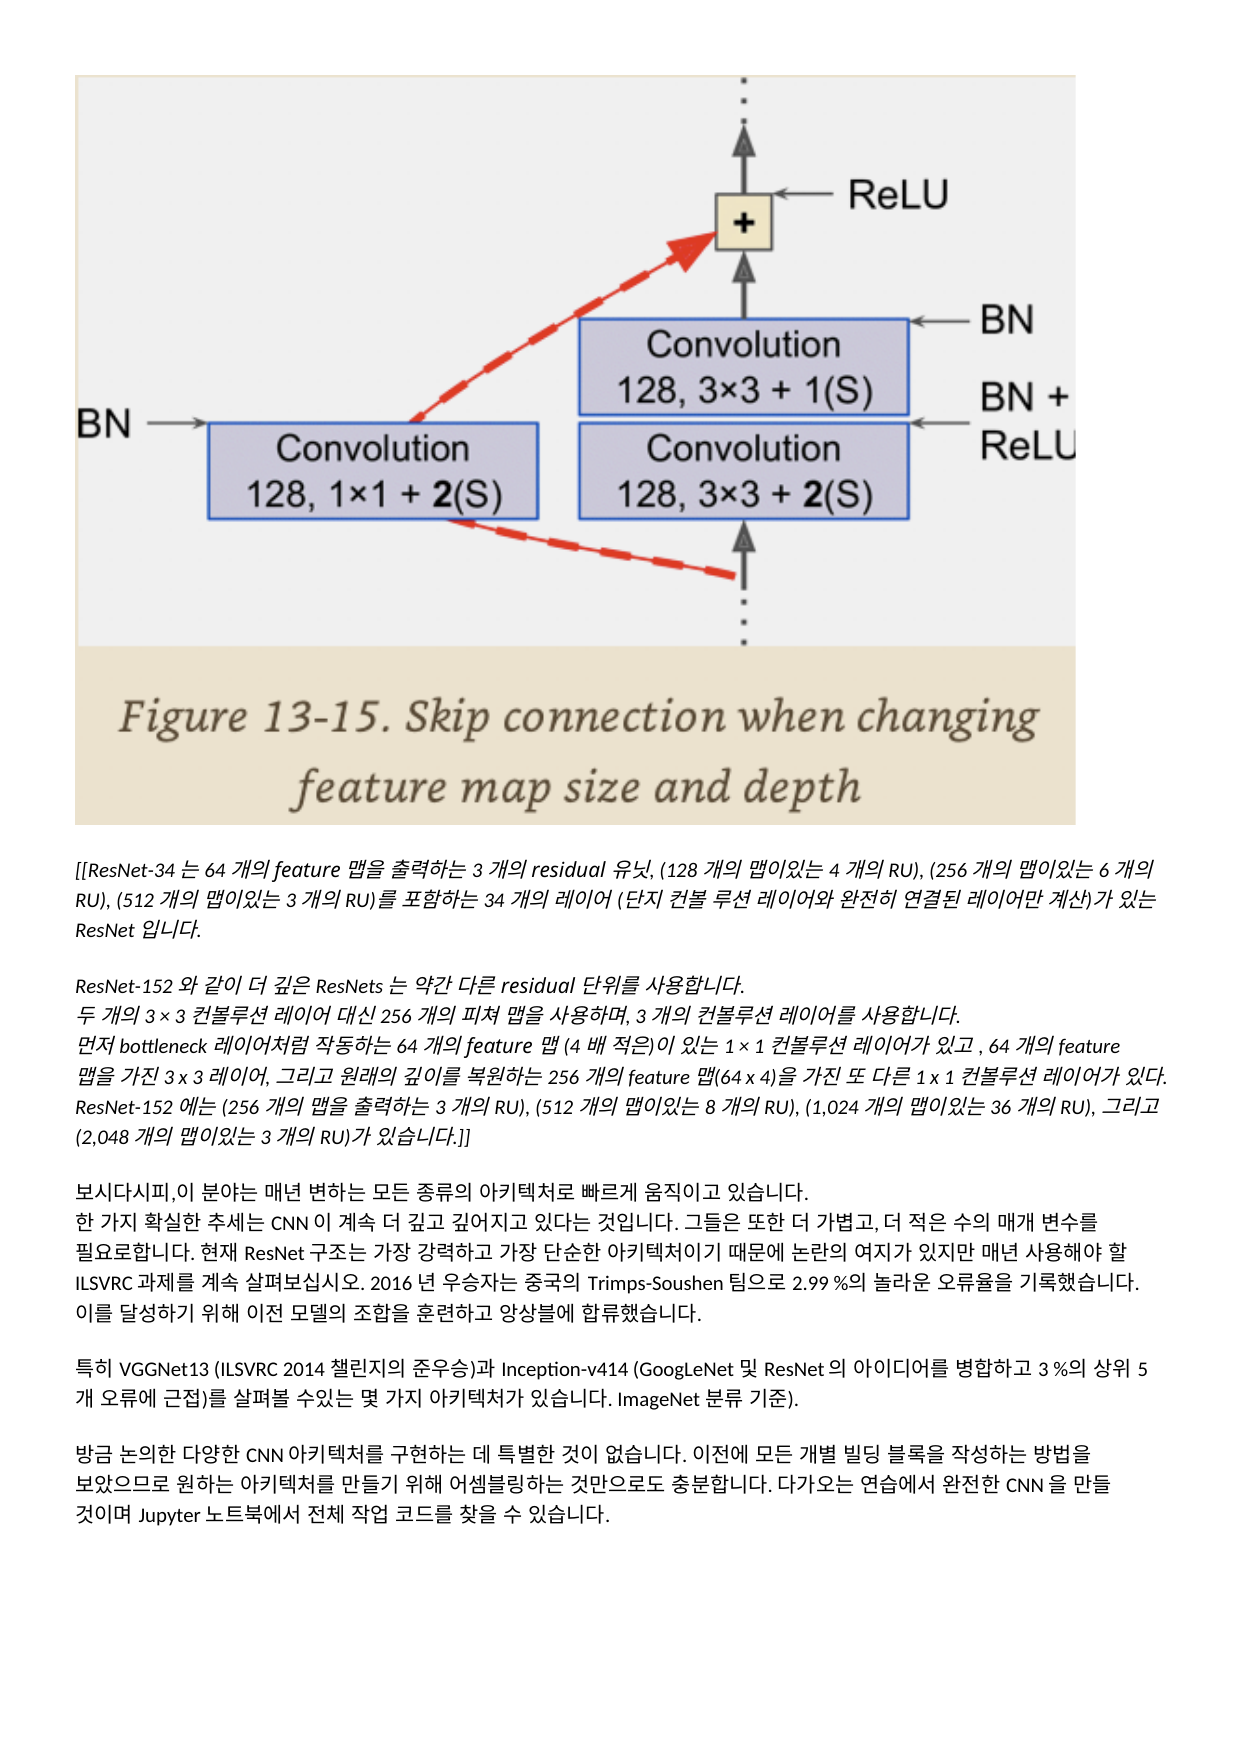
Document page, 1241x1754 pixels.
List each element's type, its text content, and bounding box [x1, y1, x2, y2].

text ResNet-152에는 (256 개의 맵을 출력하는 3 개의 RU), (512 개의 맵이있는 8 개의 RU), (1,024 개의 맵이있는 36 개의 RU), 그리고 (2,048 개의 맵이있는 3 개의 RU)가 있습니다.]] [75, 1090, 1165, 1151]
picture [75, 75, 1076, 825]
text [[ResNet-34는 64 개의 feature맵을 출력하는 3 개의 residual 유닛, (128 개의 맵이있는 4 개의 RU), (256 개의 맵이있는 6 개의 RU), (512 개의 맵이있는 3 개의 RU)를 포함하는 34 개의 레이어 (단지 컨볼 루션 레이어와 완전히 연결된 레이어만 계산)가 있는 ResNet입니다. [75, 853, 1165, 944]
text 방금 논의한 다양한 CNN 아키텍처를 구현하는 데 특별한 것이 없습니다. 이전에 모든 개별 빌딩 블록을 작성하는 방법을 보았으므로 원하는 아키텍처를 만들기 위해 어셈블링하는 것만으로도 충분합니다. 다가오는 연습에서 완전한 CNN을 만들 것이며 Jupyter 노트북에서 전체 작업 코드를 찾을 수 있습니다. [75, 1438, 1165, 1529]
text 먼저 bottleneck 레이어처럼 작동하는 64 개의 feature 맵 (4 배 적은)이 있는 1 × 1 컨볼루션 레이어가 있고 , 64 개의 feature 맵을 가진 3 x 3 레이어, 그리고 원래의 깊이를 복원하는 256 개의 feature 맵(64 x 4)을 가진 또 다른 1 x 1 컨볼루션 레이어가 있다. [75, 1030, 1165, 1090]
text ResNet-152와 같이 더 깊은 ResNets는 약간 다른 residual 단위를 사용합니다. [75, 969, 1165, 999]
text 한 가지 확실한 추세는 CNN이 계속 더 깊고 깊어지고 있다는 것입니다. 그들은 또한 더 가볍고, 더 적은 수의 매개 변수를 필요로합니다. 현재 ResNet 구조는 가장 강력하고 가장 단순한 아키텍처이기 때문에 논란의 여지가 있지만 매년 사용해야 할 ILSVRC 과제를 계속 살펴보십시오. 2016 년 우승자는 중국의 Trimps-Soushen 팀으로 2.99 %의 놀라운 오류율을 기록했습니다. 이를 달성하기 위해 이전 모델의 조합을 훈련하고 앙상블에 합류했습니다. [75, 1206, 1165, 1327]
text 두 개의 3 × 3 컨볼루션 레이어 대신 256 개의 피쳐 맵을 사용하며, 3 개의 컨볼루션 레이어를 사용합니다. [75, 999, 1165, 1030]
text 특히 VGGNet13 (ILSVRC 2014 챌린지의 준우승)과 Inception-v414 (GoogLeNet 및 ResNet의 아이디어를 병합하고 3 %의 상위 5 개 오류에 근접)를 살펴볼 수있는 몇 가지 아키텍처가 있습니다. ImageNet 분류 기준). [75, 1352, 1165, 1413]
text 보시다시피,이 분야는 매년 변하는 모든 종류의 아키텍처로 빠르게 움직이고 있습니다. [75, 1176, 1165, 1206]
